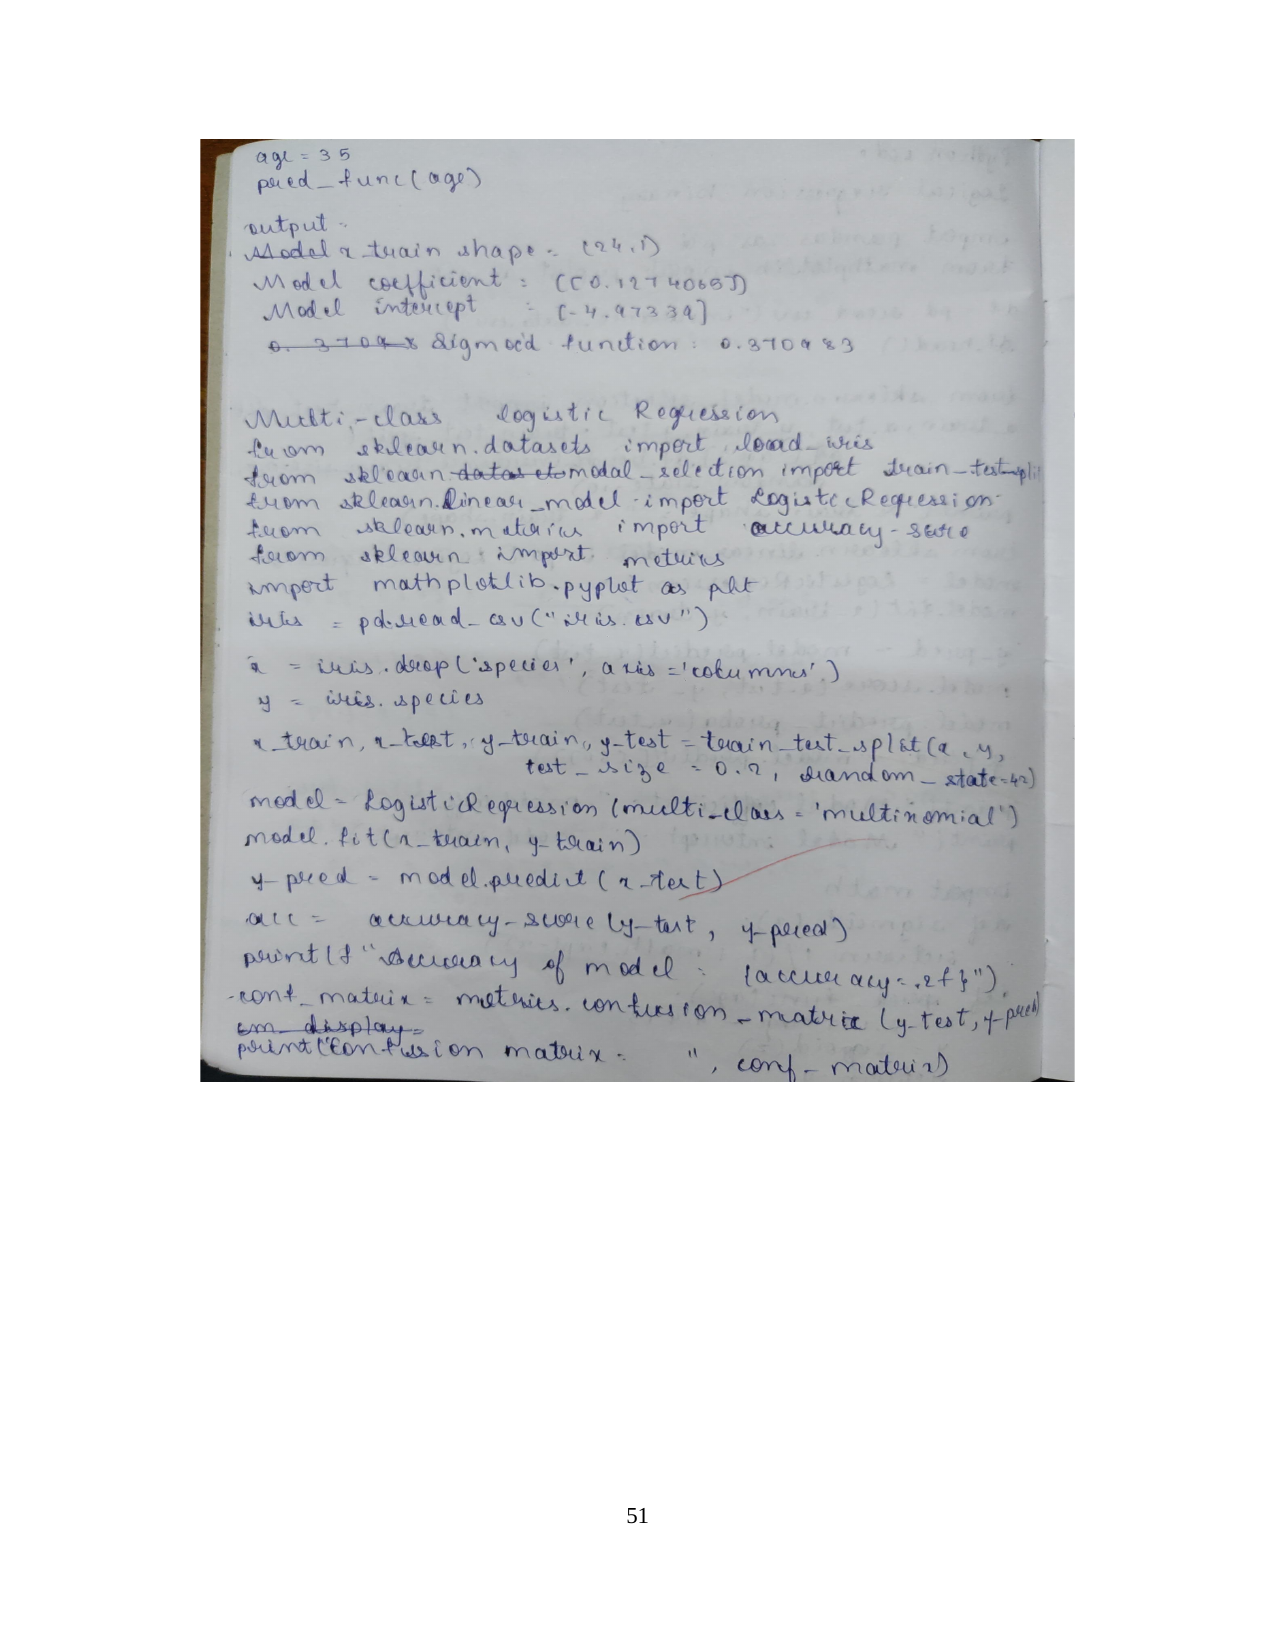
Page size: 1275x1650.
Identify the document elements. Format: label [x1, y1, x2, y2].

picture [200, 139, 1075, 1082]
